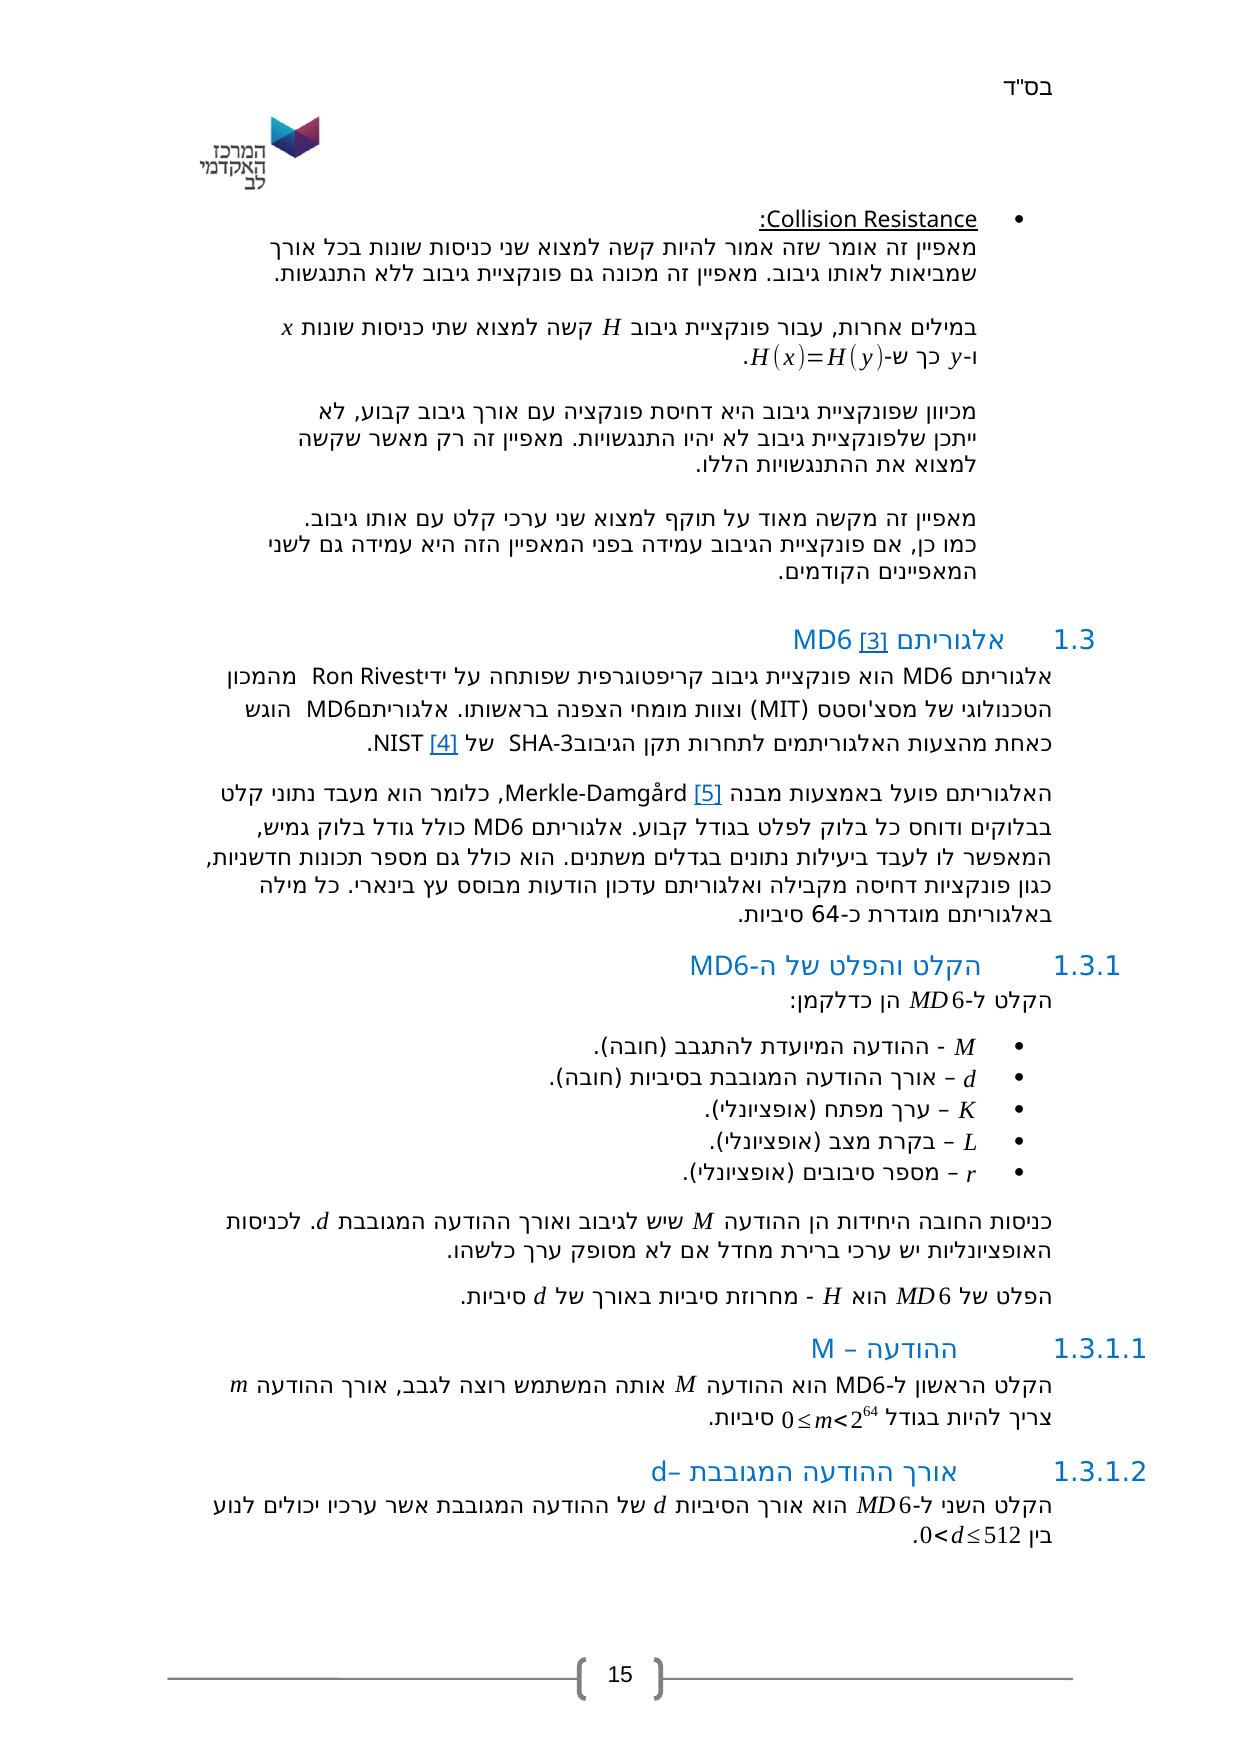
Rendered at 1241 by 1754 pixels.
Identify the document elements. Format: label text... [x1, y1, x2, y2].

text הקלט הראשון ל-MD6 הוא ההודעה אותה המשתמש רוצה לגבב, אורך ההודעה צריך להיות בגודל סיביות. [187, 1369, 1053, 1433]
subtitle אלגוריתם MD6 [3] [187, 620, 1053, 657]
list מכיוון שפונקציית גיבוב היא דחיסת פונקציה עם אורך גיבוב קבוע, לא ייתכן שלפונקציית גיבוב לא יהיו התנגשויות. מאפיין זה רק מאשר שקשה למצוא את ההתנגשויות הללו. [267, 371, 978, 478]
text כניסות החובה היחידות הן ההודעה שיש לגיבוב ואורך ההודעה המגובבת . לכניסות האופציונליות יש ערכי ברירת מחדל אם לא מסופק ערך כלשהו. [187, 1208, 1053, 1264]
subtitle ההודעה – M [187, 1329, 1053, 1366]
list – בקרת מצב (אופציונלי). [187, 1128, 1015, 1157]
list Collision Resistance: [267, 203, 1015, 234]
list – ערך מפתח (אופציונלי). [187, 1096, 1015, 1126]
subtitle הקלט והפלט של ה-MD6 [187, 947, 1053, 983]
list – אורך ההודעה המגובבת בסיביות (חובה). [187, 1064, 1015, 1094]
text אלגוריתם MD6 הוא פונקציית גיבוב קריפטוגרפית שפותחה על ידיRon Rivest מהמכון הטכנולוגי של מסצ'וסטס (MIT) וצוות מומחי הצפנה בראשותו. אלגוריתםMD6 הוגש כאחת מהצעות האלגוריתמים לתחרות תקן הגיבובSHA-3 של NIST [4]. [187, 660, 1053, 758]
list כמו כן, אם פונקציית הגיבוב עמידה בפני המאפיין הזה היא עמידה גם לשני המאפיינים הקודמים. [267, 531, 978, 585]
list – מספר סיבובים (אופציונלי). [187, 1159, 1015, 1189]
list מאפיין זה מקשה מאוד על תוקף למצוא שני ערכי קלט עם אותו גיבוב. [267, 478, 978, 531]
text האלגוריתם פועל באמצעות מבנה Merkle-Damgård [5], כלומר הוא מעבד נתוני קלט בבלוקים ודוחס כל בלוק לפלט בגודל קבוע. אלגוריתם MD6 כולל גודל בלוק גמיש, המאפשר לו לעבד ביעילות נתונים בגדלים משתנים. הוא כולל גם מספר תכונות חדשניות, כגון פונקציות דחיסה מקבילה ואלגוריתם עדכון הודעות מבוסס עץ בינארי. כל מילה באלגוריתם מוגדרת כ-64 סיביות. [187, 777, 1053, 928]
subtitle אורך ההודעה המגובבת –d [187, 1452, 1053, 1489]
list במילים אחרות, עבור פונקציית גיבוב קשה למצוא שתי כניסות שונות ו- כך ש-. [267, 287, 978, 371]
list מאפיין זה אומר שזה אמור להיות קשה למצוא שני כניסות שונות בכל אורך שמביאות לאותו גיבוב. מאפיין זה מכונה גם פונקציית גיבוב ללא התנגשות. [267, 234, 978, 287]
list - ההודעה המיועדת להתגבב (חובה). [187, 1033, 1015, 1062]
text הקלט השני ל- הוא אורך הסיביות של ההודעה המגובבת אשר ערכיו יכולים לנוע בין . [187, 1492, 1053, 1549]
text הקלט ל- הן כדלקמן: [187, 986, 1053, 1014]
text הפלט של הוא - מחרוזת סיביות באורך של סיביות. [187, 1283, 1053, 1311]
